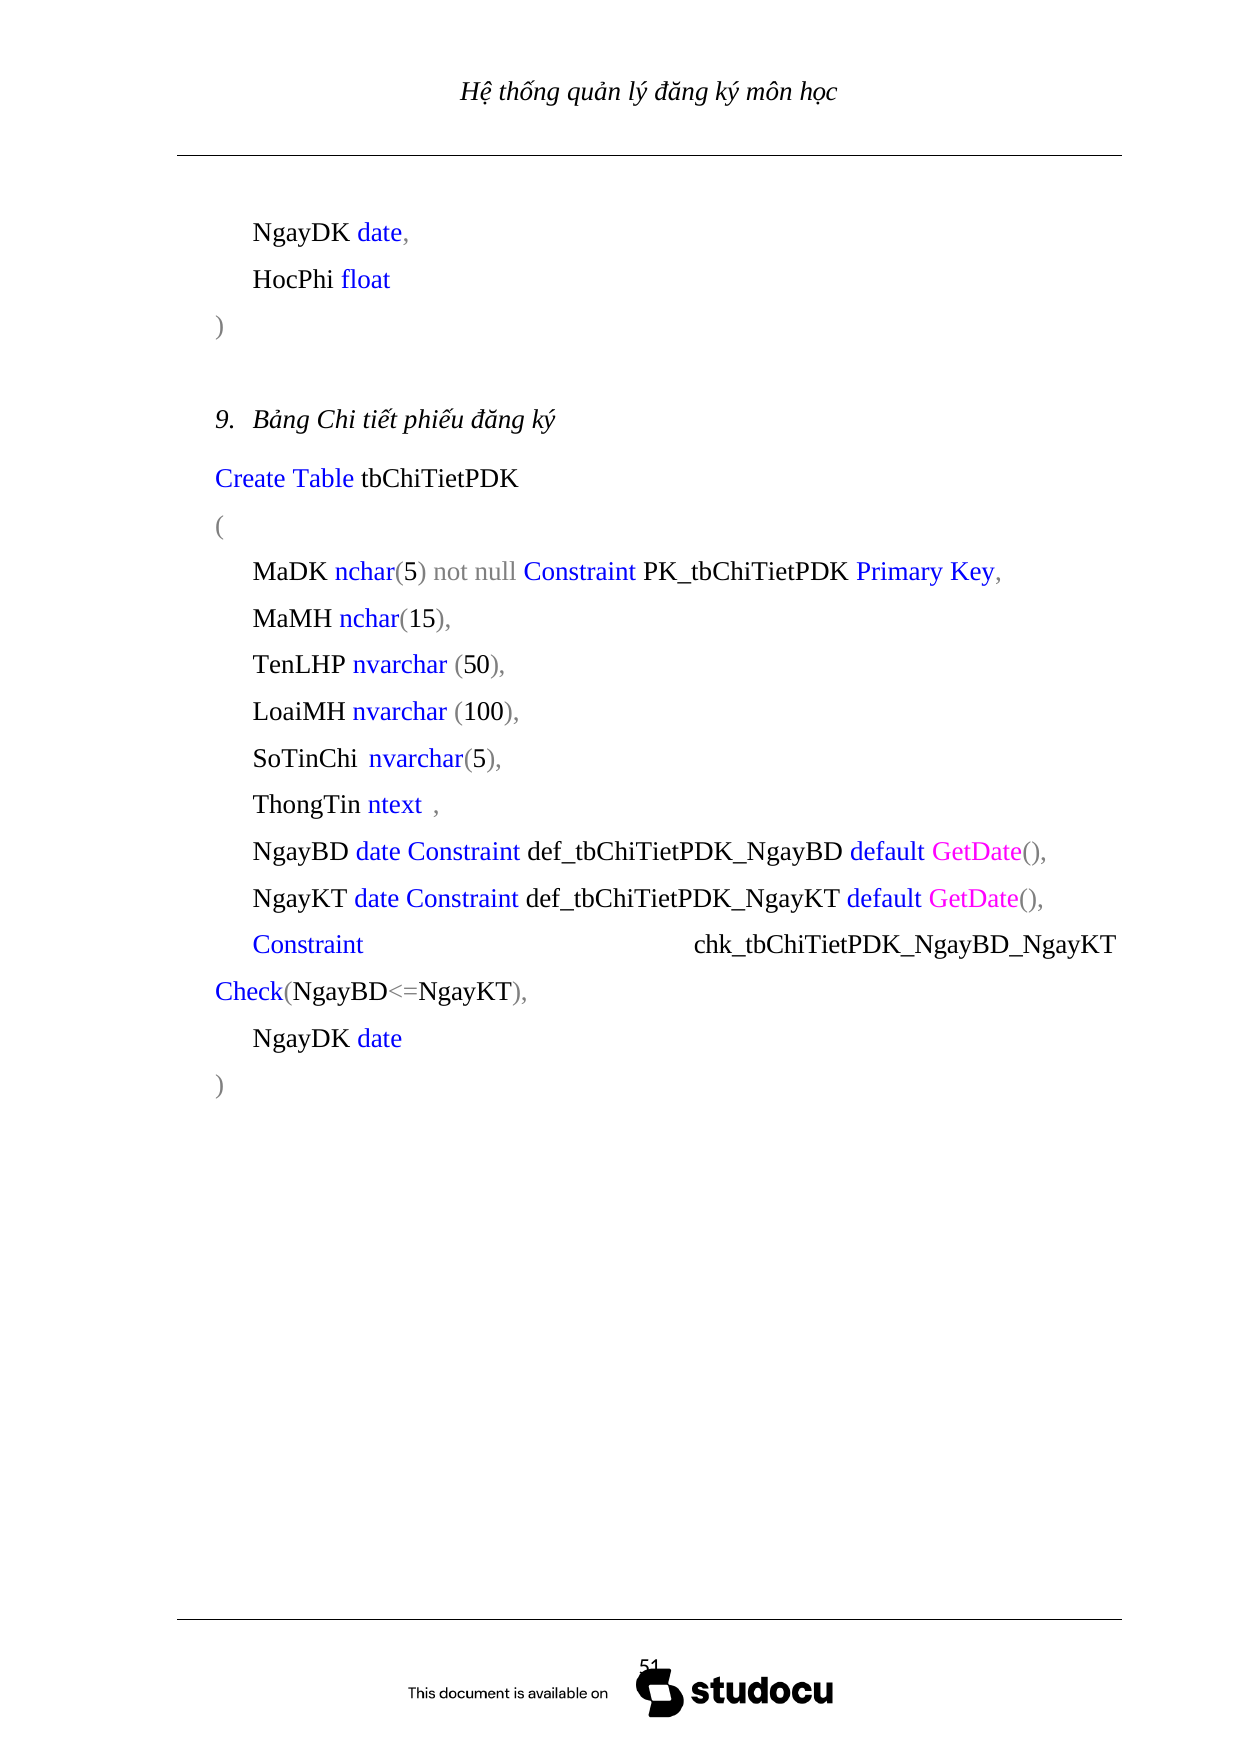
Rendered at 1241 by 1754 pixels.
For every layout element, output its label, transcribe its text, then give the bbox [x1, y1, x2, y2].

text Create Table tbChiTietPDK ( [215, 462, 521, 540]
text NgayBD date Constraint def_tbChiTietPDK_NgayBD default GetDate(), NgayKT date Constraint def_tbChiTietPDK_NgayKT default GetDate(), Constraint chk_tbChiTietPDK_NgayBD_NgayKT [252, 835, 1122, 960]
text MaDK nchar(5) not null Constraint PK_tbChiTietPDK Primary Key, MaMH nchar(15), [252, 556, 1048, 633]
text ) [215, 310, 1166, 341]
picture [307, 1662, 933, 1723]
text LoaiMH nvarchar (100), SoTinChi nvarchar(5), ThongTin ntext , [252, 695, 569, 820]
list Bảng Chi tiết phiếu đăng ký [215, 403, 1166, 434]
text ) [215, 1069, 1166, 1099]
text NgayDK date, HocPhi float [252, 216, 443, 294]
text TenLHP nvarchar (50), [252, 649, 1166, 680]
text Check(NgayBD<=NgayKT), NgayDK date [215, 975, 569, 1053]
